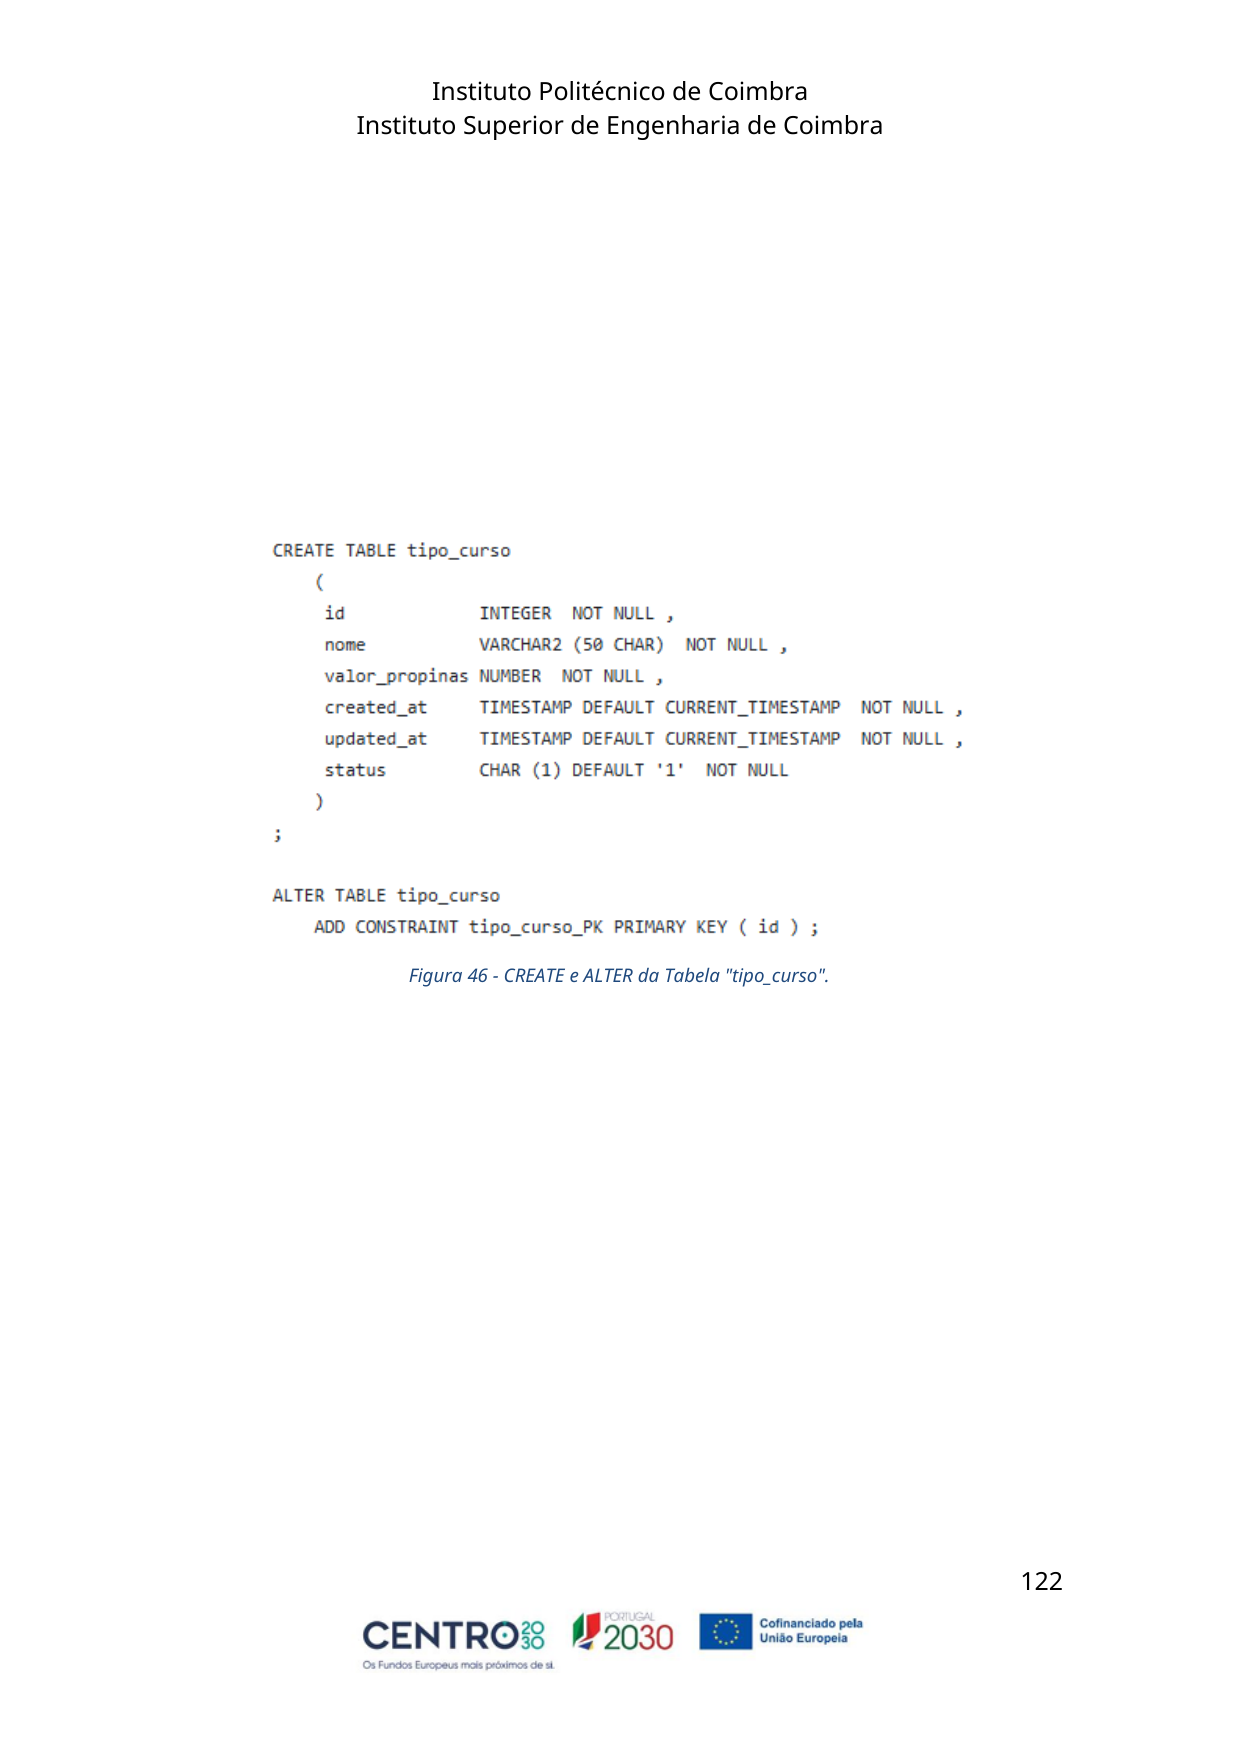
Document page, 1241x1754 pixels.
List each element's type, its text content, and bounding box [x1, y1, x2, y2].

text Figura 46 - CREATE e ALTER da Tabela "tipo_curso". [177, 962, 1063, 987]
picture [349, 1597, 891, 1681]
picture [270, 538, 971, 941]
